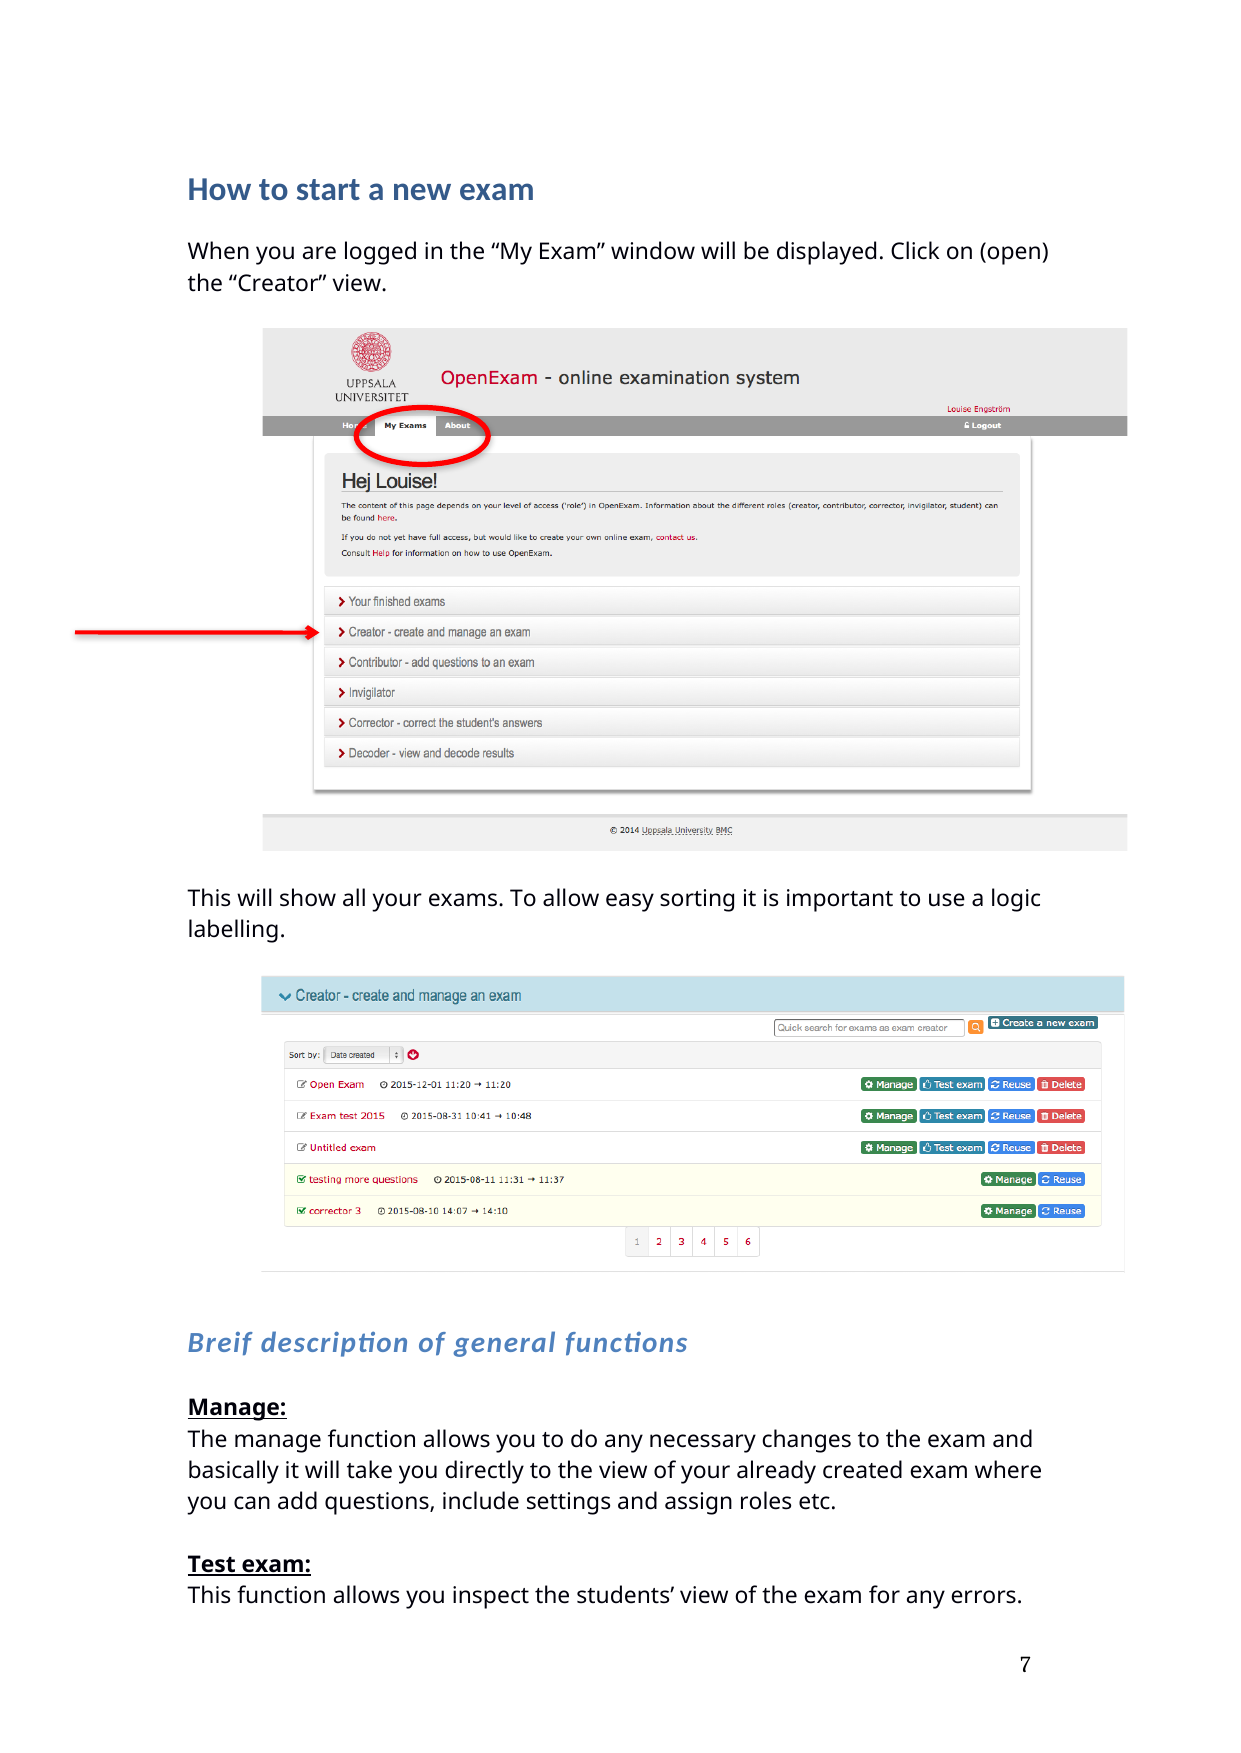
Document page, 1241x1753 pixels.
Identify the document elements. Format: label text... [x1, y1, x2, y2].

text This function allows you inspect the students’ view of the exam for any errors. [187, 1579, 1053, 1610]
list When you are logged in the “My Exam” window will be displayed. Click on (open) the “Creator” view. [187, 235, 1053, 298]
subtitle How to start a new exam [187, 168, 1053, 209]
text Test exam: [187, 1547, 1053, 1579]
picture [261, 975, 1125, 1273]
text The manage function allows you to do any necessary changes to the exam and basically it will take you directly to the view of your already created exam where you can add questions, include settings and assign roles etc. [187, 1422, 1053, 1516]
subtitle Breif description of general functions [187, 1324, 1053, 1360]
list This will show all your exams. To allow easy sorting it is important to use a logic labelling. [187, 882, 1053, 944]
picture [262, 328, 1128, 851]
text Manage: [187, 1391, 1053, 1422]
